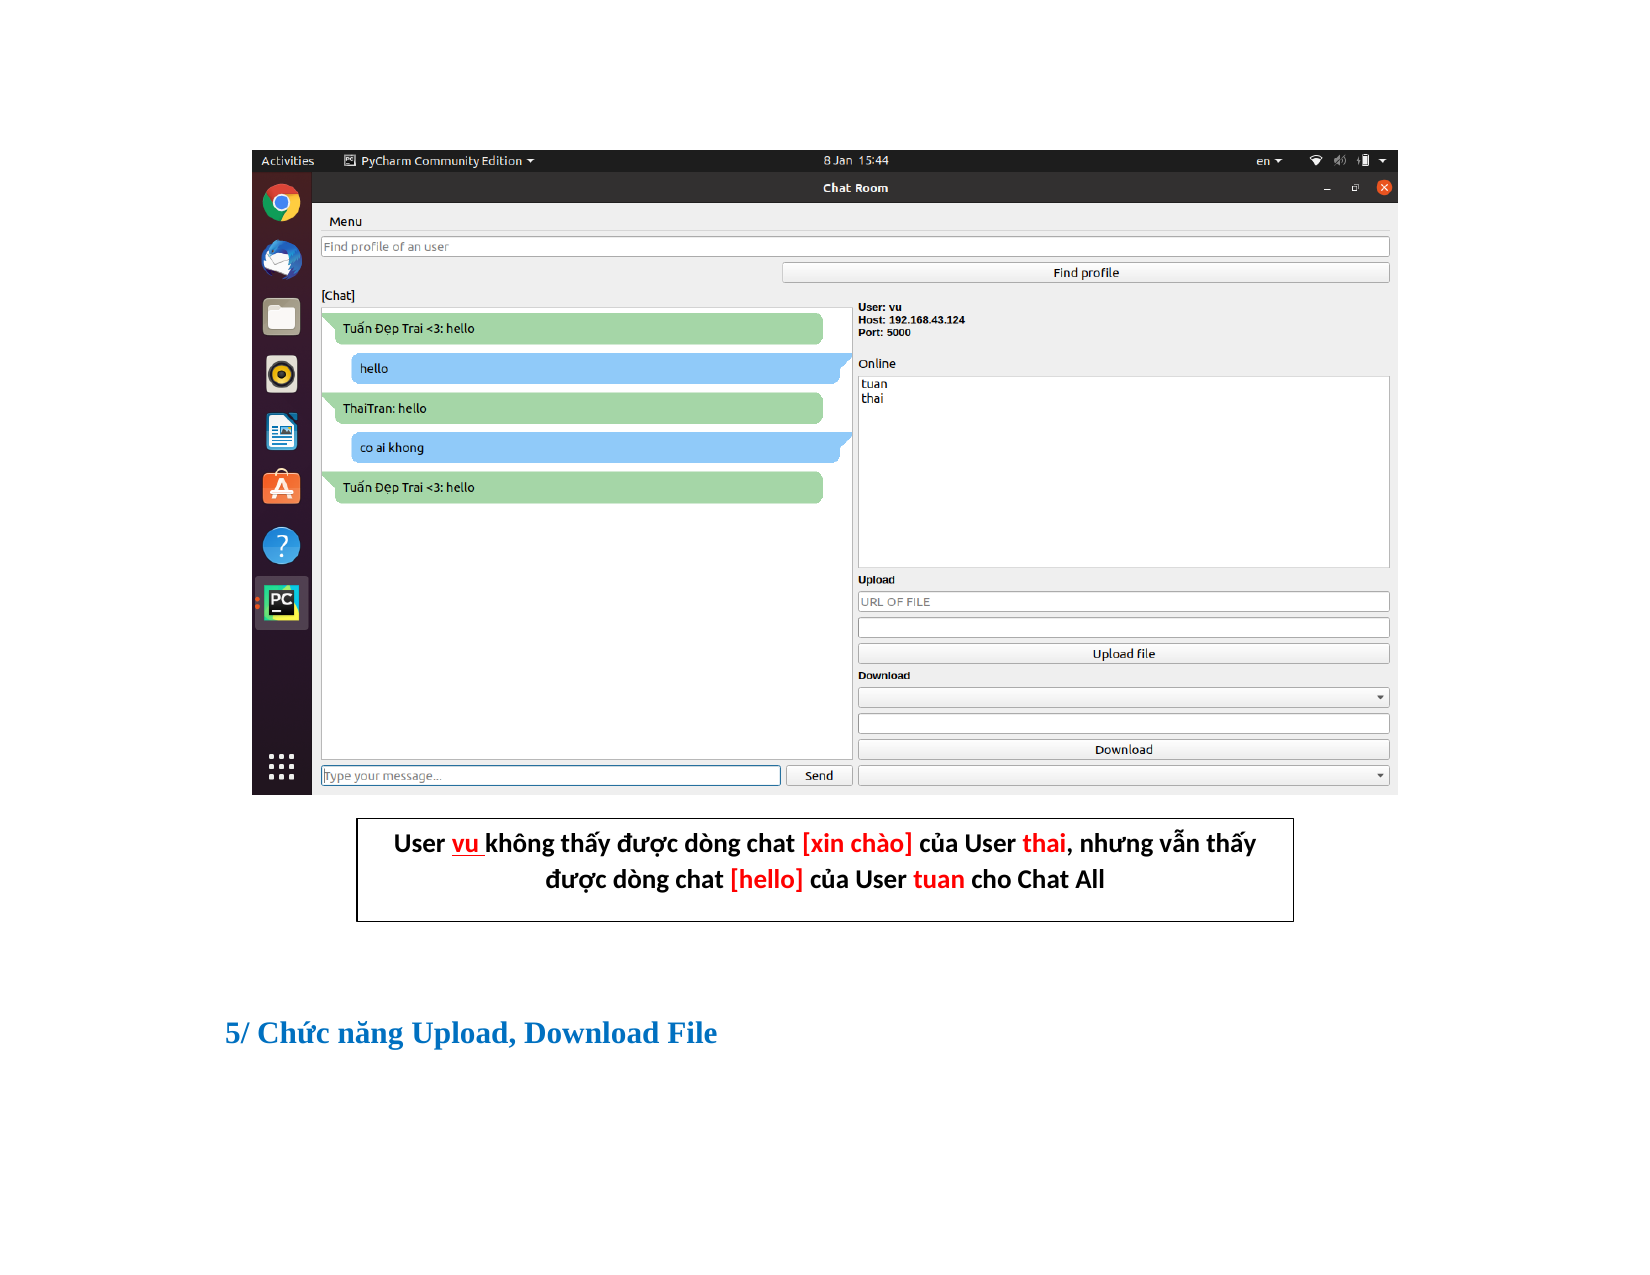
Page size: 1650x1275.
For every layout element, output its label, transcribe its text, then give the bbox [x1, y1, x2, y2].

text 5/ Chức năng Upload, Download File [150, 1014, 1500, 1050]
picture [252, 150, 1398, 795]
